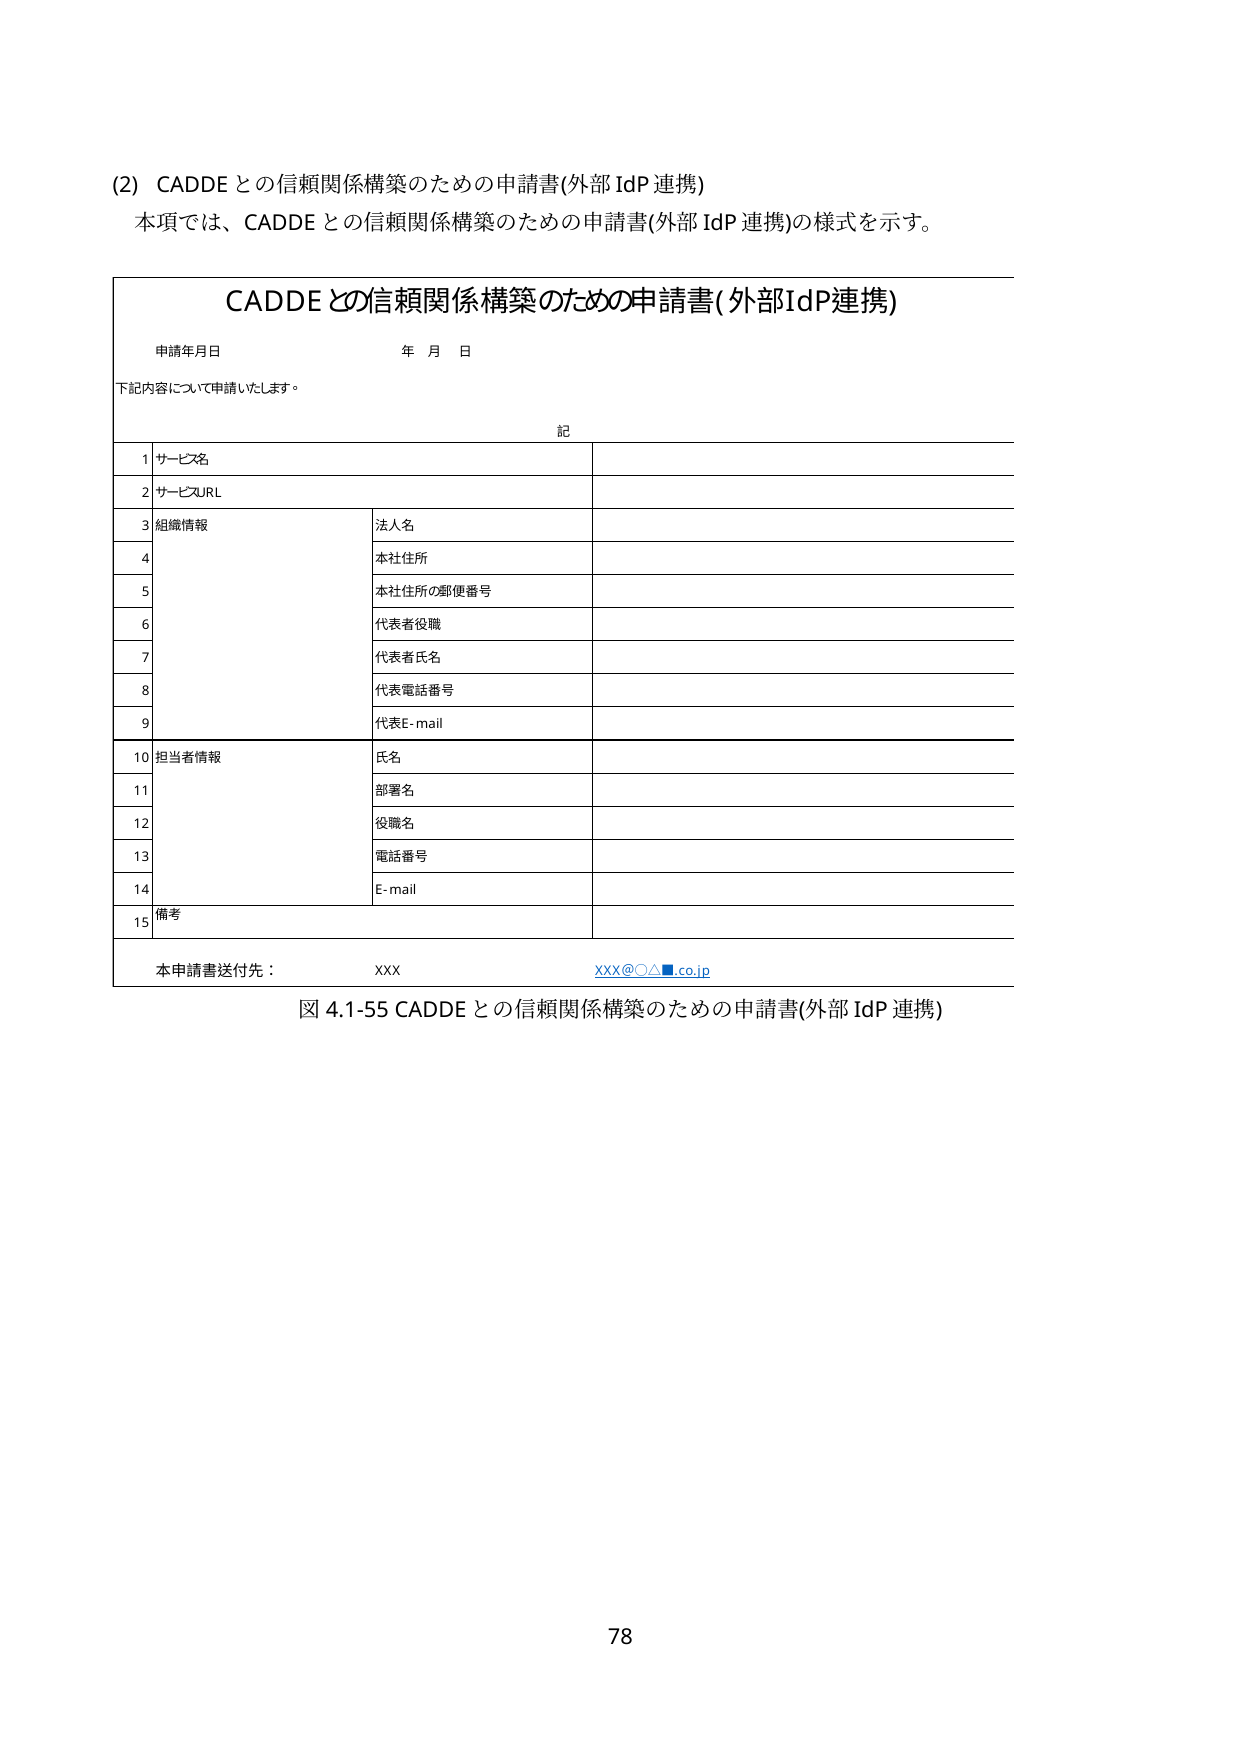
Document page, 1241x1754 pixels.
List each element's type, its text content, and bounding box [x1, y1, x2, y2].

text 本項では、CADDEとの信頼関係構築のための申請書(外部IdP連携)の様式を示す。 [112, 202, 1128, 239]
subtitle CADDEとの信頼関係構築のための申請書(外部IdP連携) [112, 164, 1128, 202]
